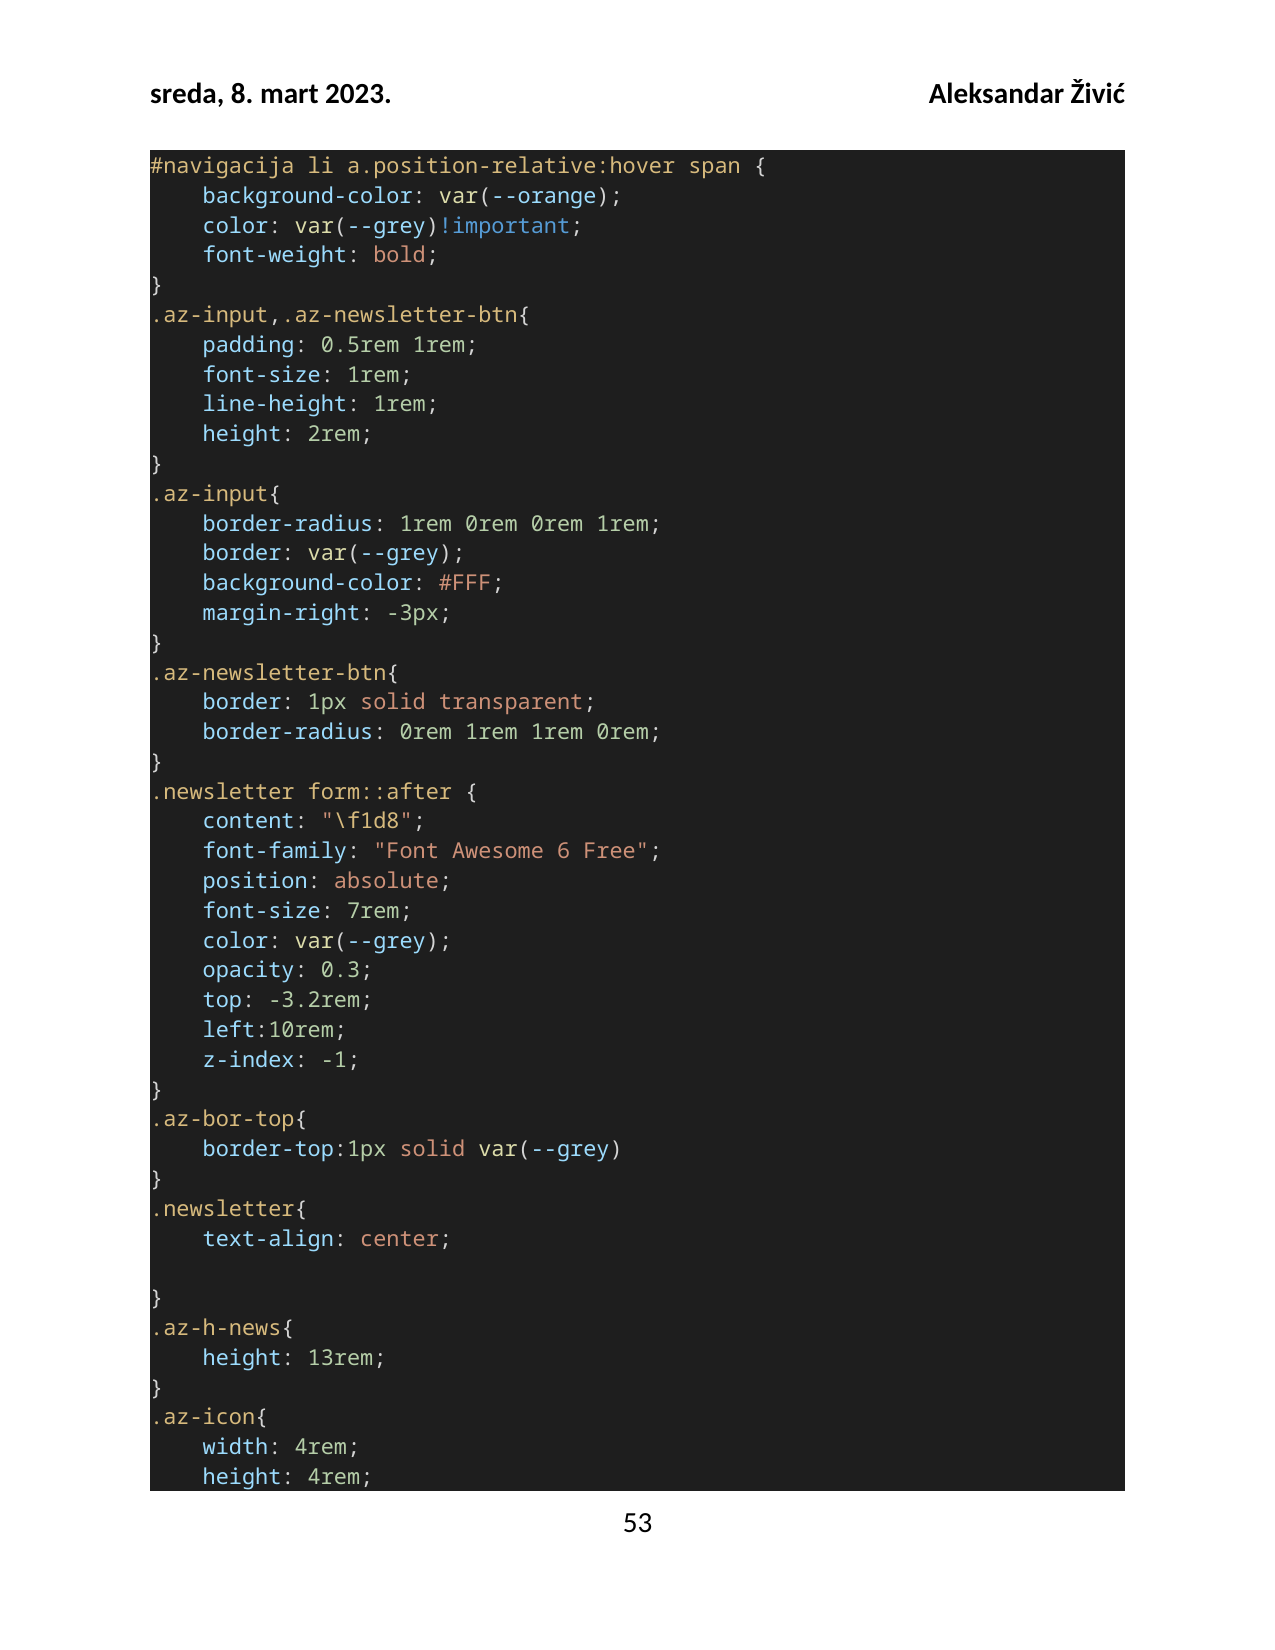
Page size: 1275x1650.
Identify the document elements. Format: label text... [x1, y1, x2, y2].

text } [150, 269, 1125, 299]
text border-top:1px solid var(--grey) [150, 1133, 1125, 1163]
text } [150, 1371, 1125, 1401]
text width: 4rem; [150, 1431, 1125, 1461]
text font-weight: bold; [150, 239, 1125, 269]
text height: 2rem; [150, 418, 1125, 448]
text .az-input,.az-newsletter-btn{ [150, 299, 1125, 329]
text .az-bor-top{ [150, 1103, 1125, 1133]
text line-height: 1rem; [150, 388, 1125, 418]
text font-size: 1rem; [150, 358, 1125, 388]
text content: "\f1d8"; [150, 805, 1125, 835]
text #navigacija li a.position-relative:hover span { [150, 150, 1125, 180]
text border: 1px solid transparent; [150, 686, 1125, 716]
text border-radius: 0rem 1rem 1rem 0rem; [150, 716, 1125, 746]
text top: -3.2rem; [150, 984, 1125, 1014]
text .az-newsletter-btn{ [150, 656, 1125, 686]
text height: 13rem; [150, 1342, 1125, 1371]
text .az-input{ [150, 478, 1125, 507]
text } [150, 1282, 1125, 1312]
text } [150, 627, 1125, 656]
text color: var(--grey); [150, 924, 1125, 954]
text font-family: "Font Awesome 6 Free"; [150, 835, 1125, 865]
text z-index: -1; [150, 1044, 1125, 1073]
text height: 4rem; [150, 1461, 1125, 1491]
text background-color: var(--orange); [150, 180, 1125, 209]
text padding: 0.5rem 1rem; [150, 329, 1125, 358]
text color: var(--grey)!important; [150, 209, 1125, 239]
text } [150, 448, 1125, 478]
text background-color: #FFF; [150, 567, 1125, 597]
text .newsletter{ [150, 1193, 1125, 1222]
text } [150, 746, 1125, 776]
text text-align: center; [150, 1222, 1125, 1252]
text border: var(--grey); [150, 537, 1125, 567]
text position: absolute; [150, 865, 1125, 895]
text border-radius: 1rem 0rem 0rem 1rem; [150, 507, 1125, 537]
text } [150, 1073, 1125, 1103]
text margin-right: -3px; [150, 597, 1125, 627]
text font-size: 7rem; [150, 895, 1125, 924]
text opacity: 0.3; [150, 954, 1125, 984]
text } [150, 1163, 1125, 1193]
text .az-h-news{ [150, 1312, 1125, 1342]
text .az-icon{ [150, 1401, 1125, 1431]
text left:10rem; [150, 1014, 1125, 1044]
text .newsletter form::after { [150, 776, 1125, 805]
